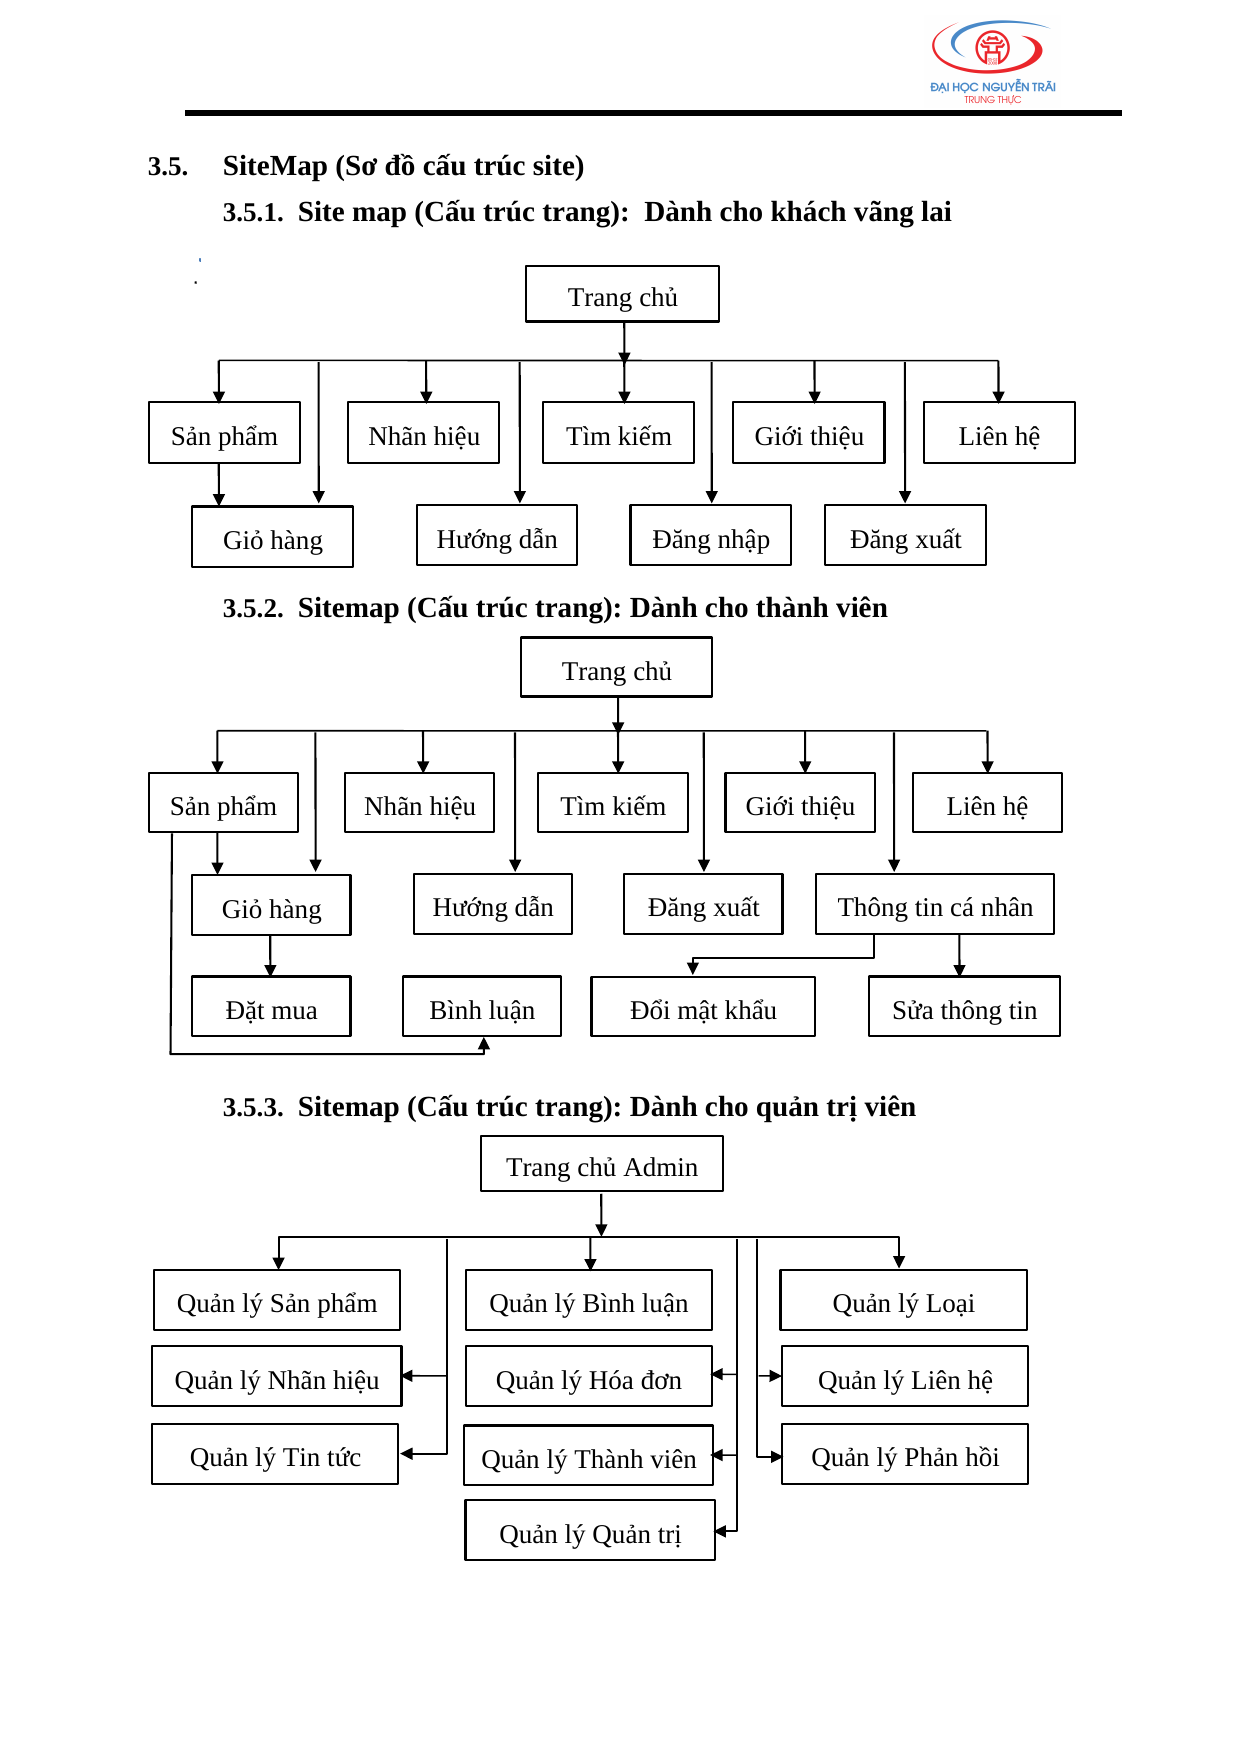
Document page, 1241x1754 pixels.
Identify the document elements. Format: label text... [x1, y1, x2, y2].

subtitle Sitemap (Cấu trúc trang): Dành cho quản trị viên [223, 1089, 1122, 1123]
picture [923, 15, 1062, 108]
subtitle Sitemap (Cấu trúc trang): Dành cho thành viên [223, 590, 1122, 624]
subtitle SiteMap (Sơ đồ cấu trúc site) [148, 148, 1122, 181]
subtitle Site map (Cấu trúc trang): Dành cho khách vãng lai [223, 194, 1122, 227]
